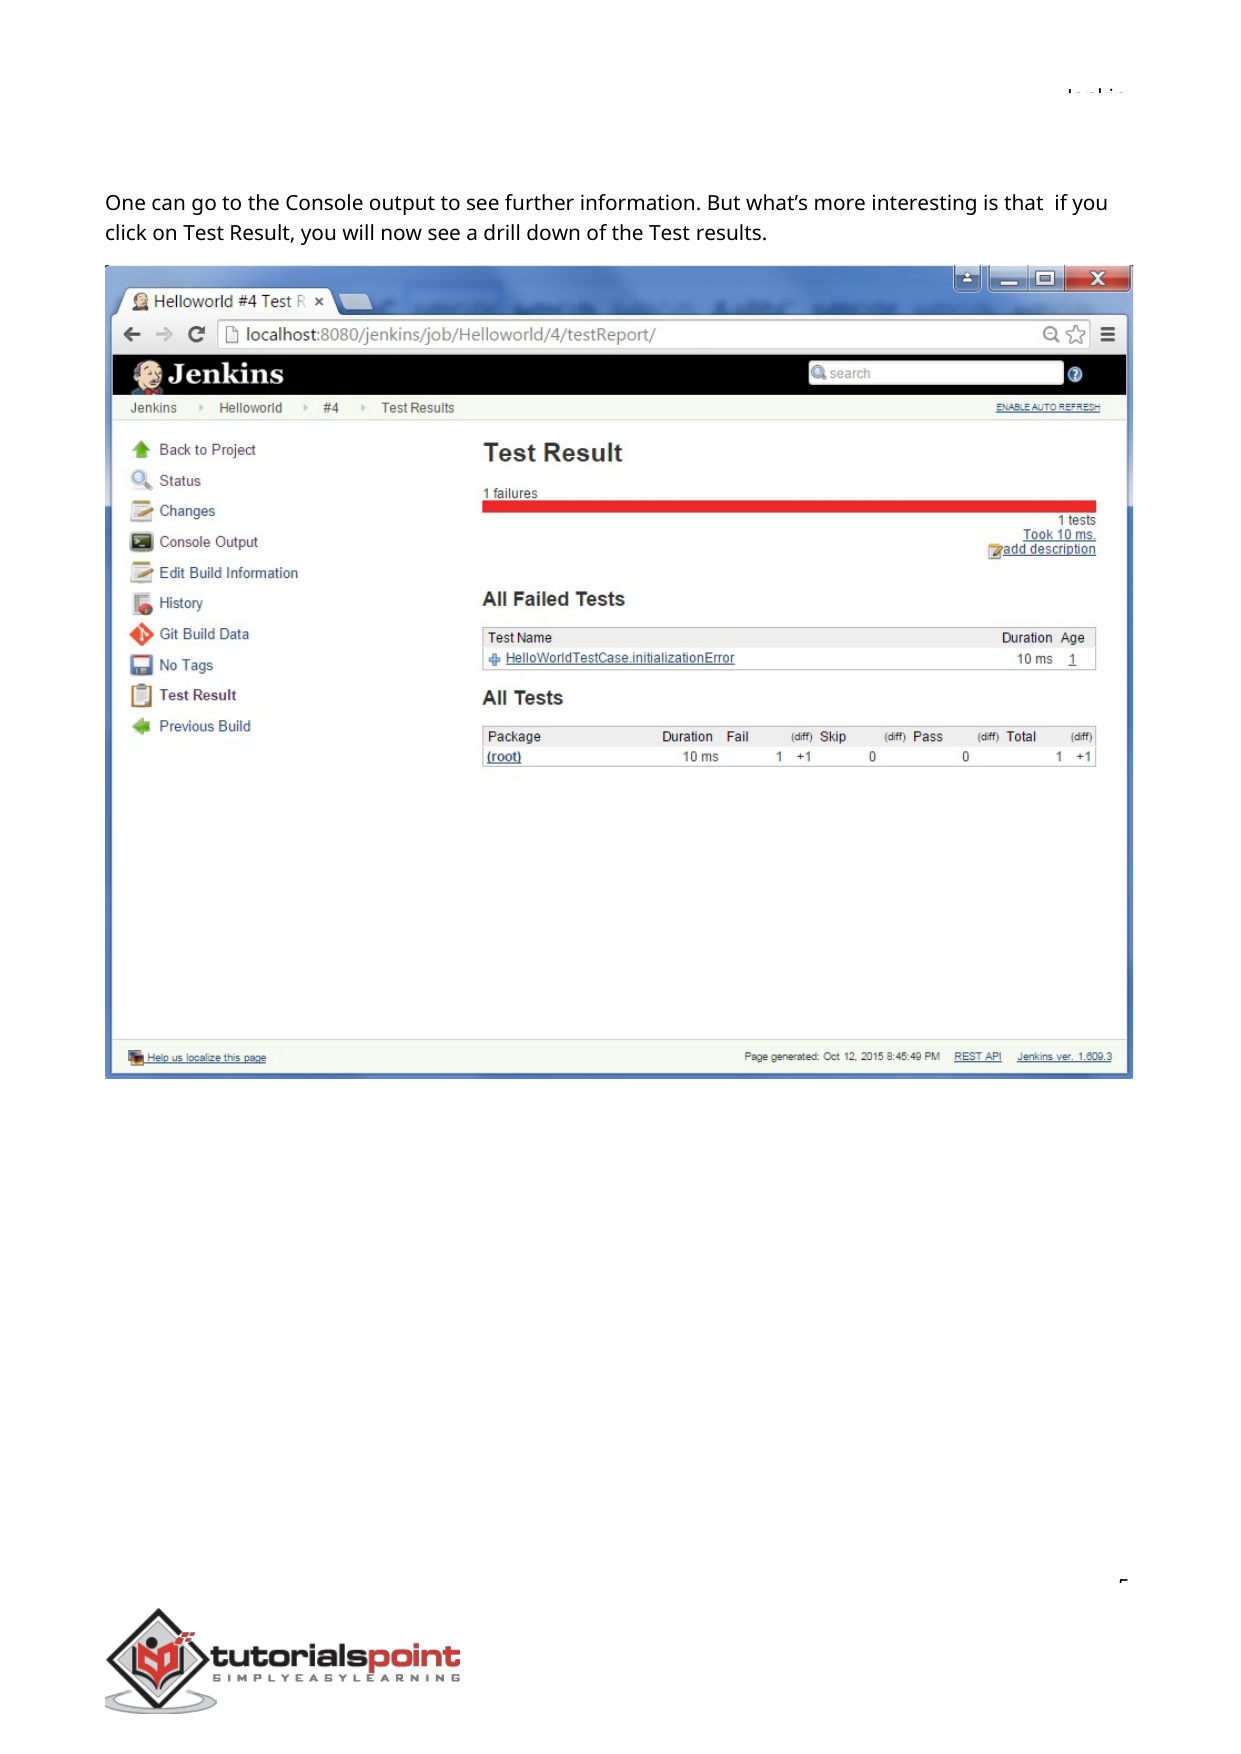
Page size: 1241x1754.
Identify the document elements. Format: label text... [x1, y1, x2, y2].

picture [105, 1608, 460, 1714]
picture [105, 265, 1134, 1079]
text One can go to the Console output to see further information. But what’s more interesting is that if you click on Test Result, you will now see a drill down of the Test results. [105, 188, 1128, 247]
